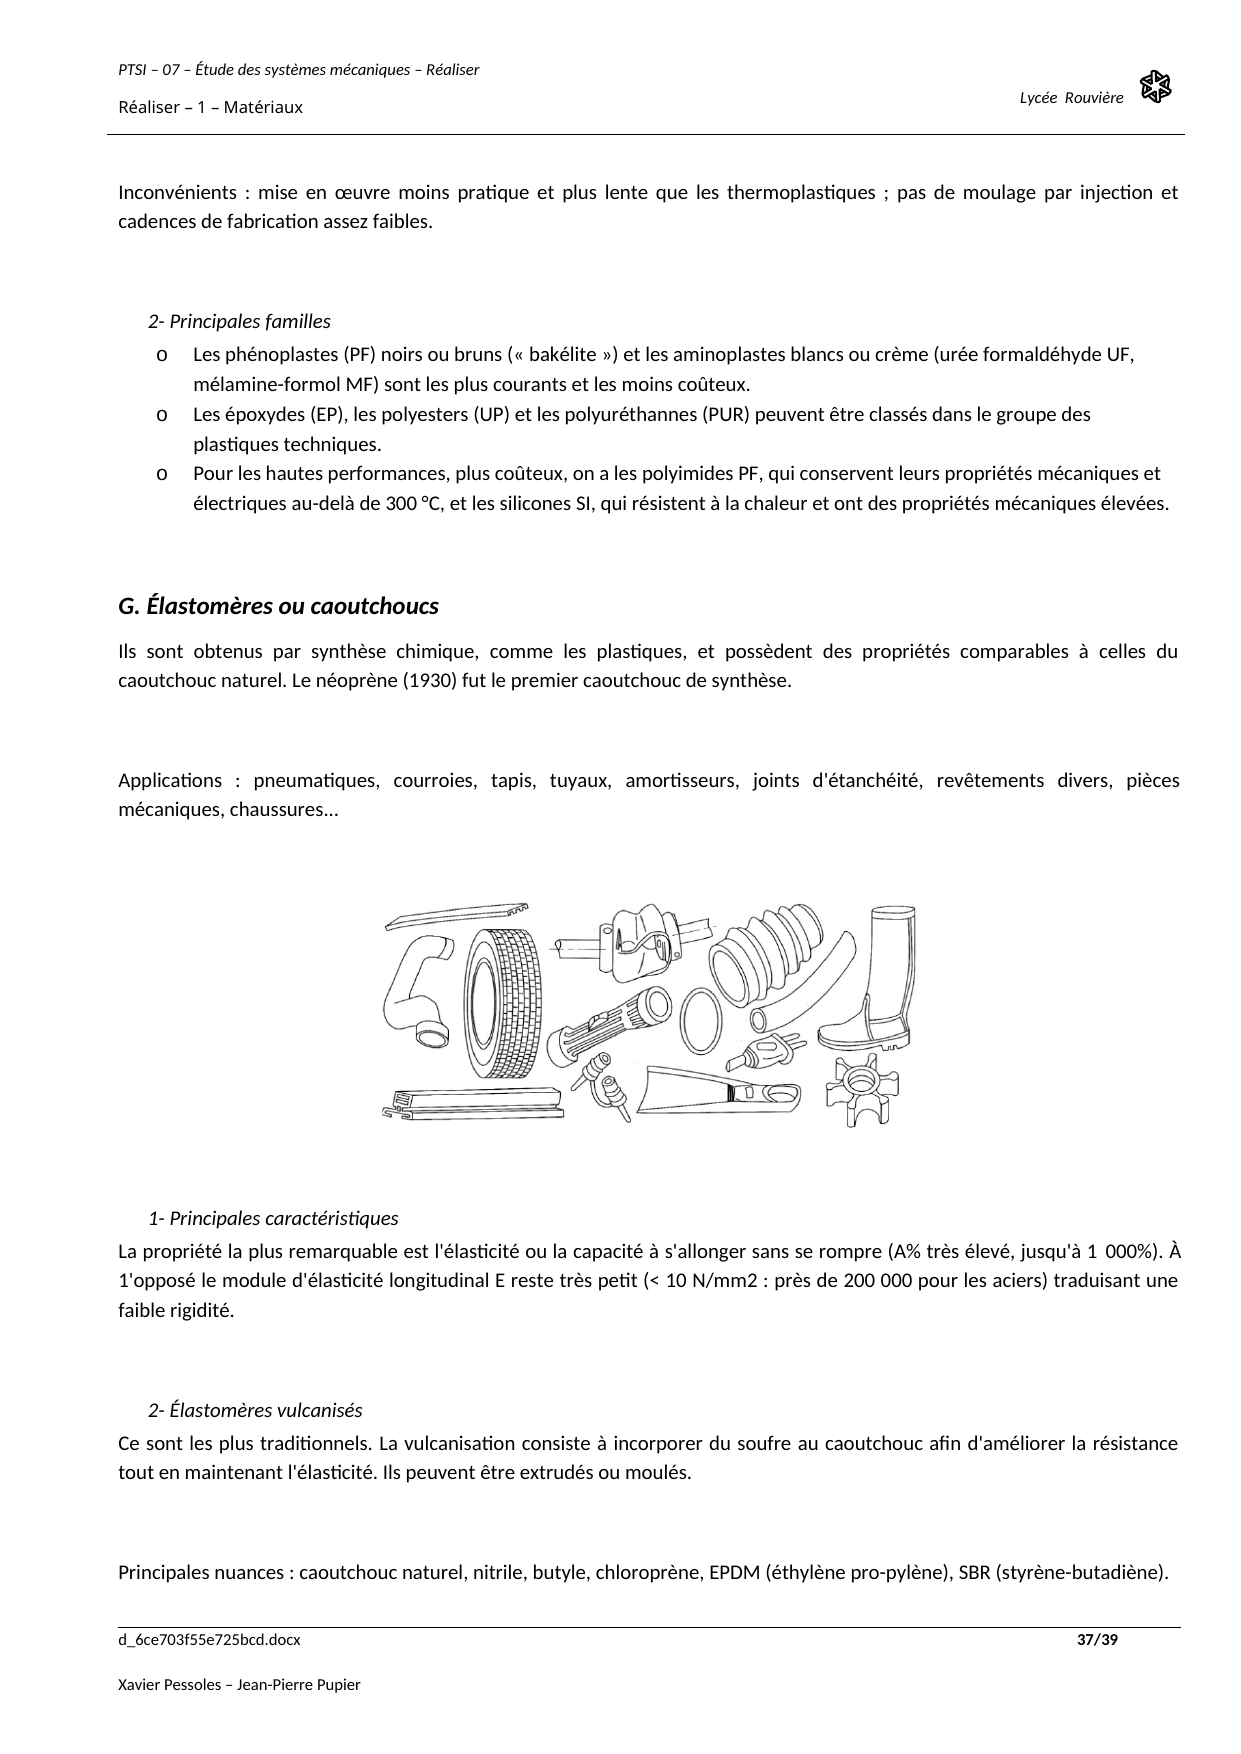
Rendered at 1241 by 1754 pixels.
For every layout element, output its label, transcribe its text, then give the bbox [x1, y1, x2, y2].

subtitle Élastomères vulcanisés [124, 1397, 1181, 1422]
list Pour les hautes performances, plus coûteux, on a les polyimides PF, qui conservent leurs propriétés mécaniques et électriques au-delà de 300 °C, et les silicones SI, qui résistent à la chaleur et ont des propriétés mécaniques élevées. [156, 460, 1181, 516]
list Les phénoplastes (PF) noirs ou bruns (« bakélite ») et les aminoplastes blancs ou crème (urée formaldéhyde UF, mélamine-formol MF) sont les plus courants et les moins coûteux. [156, 341, 1181, 397]
text La propriété la plus remarquable est l'élasticité ou la capacité à s'allonger sans se rompre (A% très élevé, jusqu'à 1 000%). À 1'opposé le module d'élasticité longitudinal E reste très petit (< 10 N/mm2 : près de 200 000 pour les aciers) traduisant une faible rigidité. [118, 1238, 1181, 1322]
text Principales nuances : caoutchouc naturel, nitrile, butyle, chloroprène, EPDM (éthylène pro-pylène), SBR (styrène-butadiène). [118, 1559, 1181, 1585]
list Les époxydes (EP), les polyesters (UP) et les polyuréthannes (PUR) peuvent être classés dans le groupe des plastiques techniques. [156, 401, 1181, 456]
subtitle Élastomères ou caoutchoucs [118, 590, 1181, 621]
text Ils sont obtenus par synthèse chimique, comme les plastiques, et possèdent des propriétés comparables à celles du caoutchouc naturel. Le néoprène (1930) fut le premier caoutchouc de synthèse. [118, 638, 1181, 692]
text Inconvénients : mise en œuvre moins pratique et plus lente que les thermoplastiques ; pas de moulage par injection et cadences de fabrication assez faibles. [118, 179, 1181, 233]
picture [376, 896, 923, 1131]
text Applications : pneumatiques, courroies, tapis, tuyaux, amortisseurs, joints d'étanchéité, revêtements divers, pièces mécaniques, chaussures... [118, 767, 1181, 822]
subtitle Principales familles [124, 308, 1181, 333]
text Ce sont les plus traditionnels. La vulcanisation consiste à incorporer du soufre au caoutchouc afin d'améliorer la résistance tout en maintenant l'élasticité. Ils peuvent être extrudés ou moulés. [118, 1430, 1181, 1485]
subtitle Principales caractéristiques [124, 1205, 1181, 1231]
